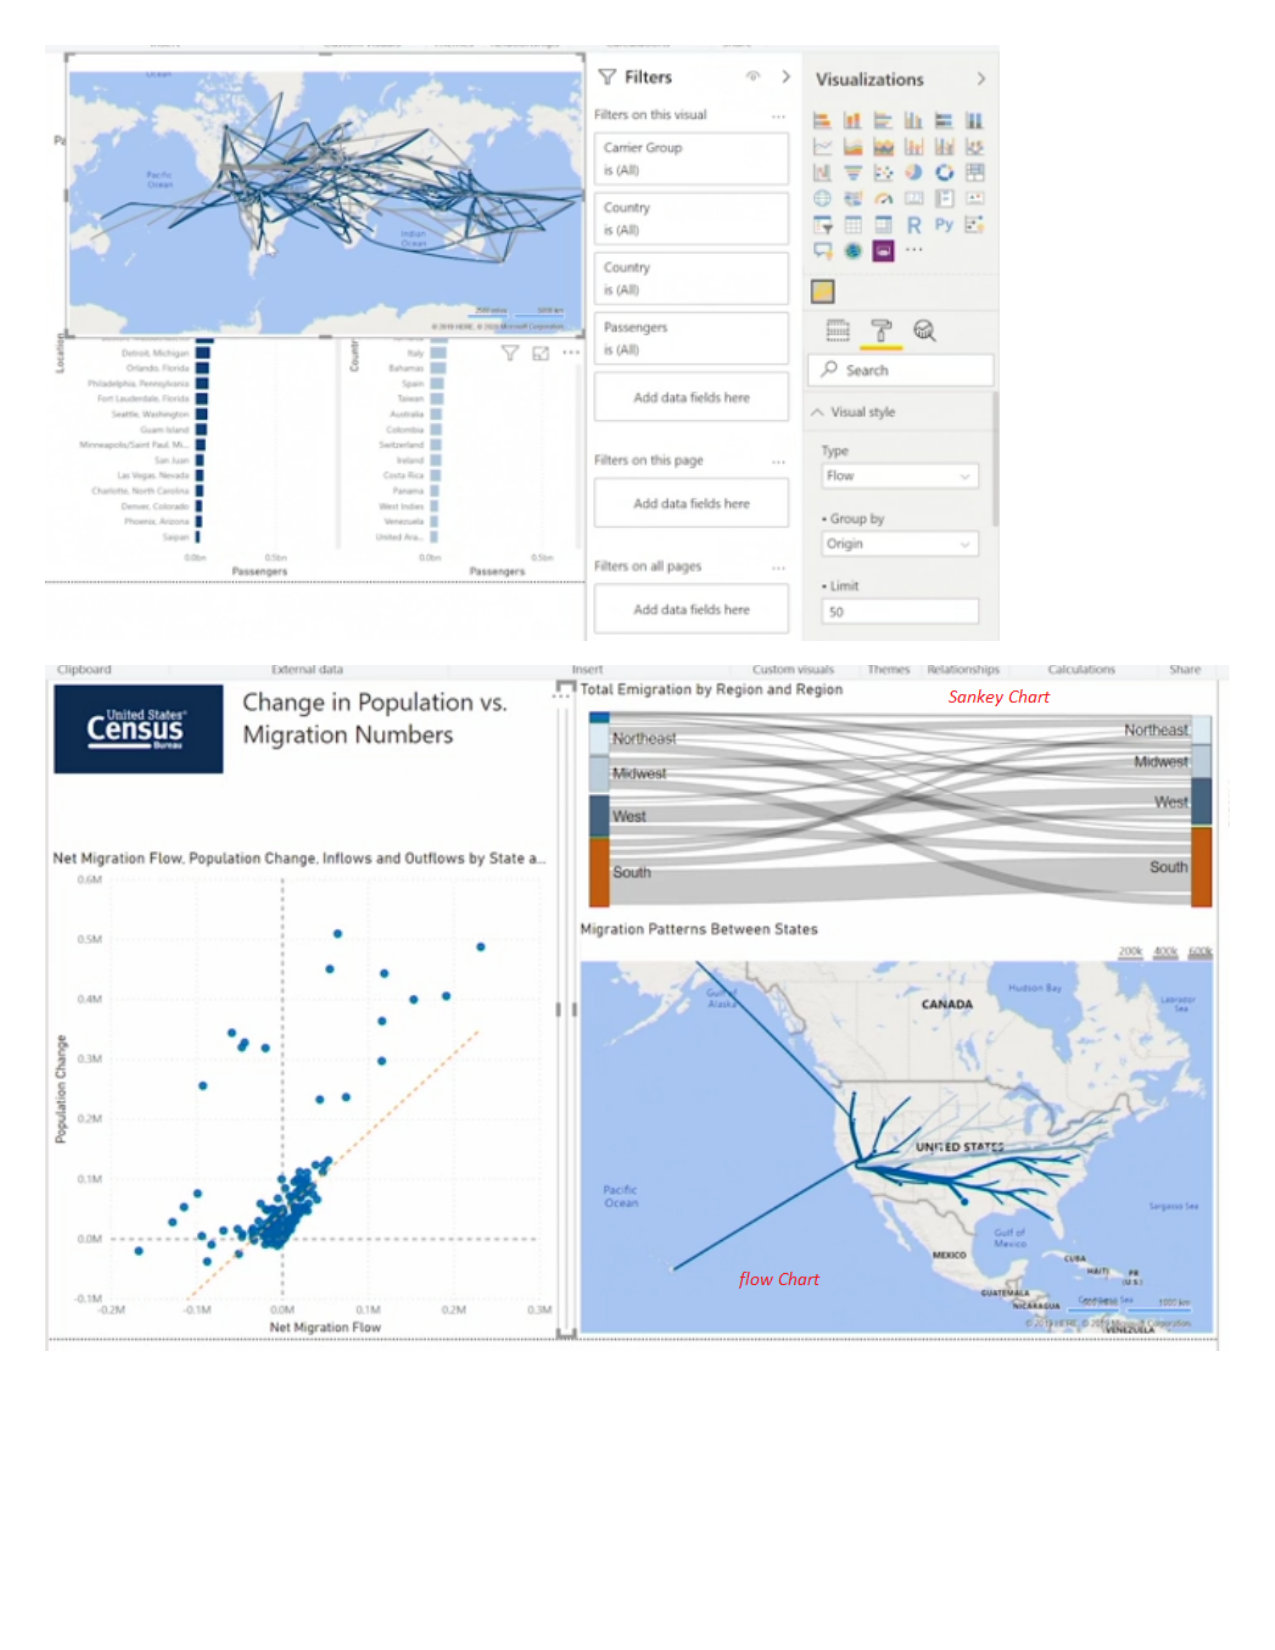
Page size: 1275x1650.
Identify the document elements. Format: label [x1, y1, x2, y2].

picture [45, 45, 1000, 641]
picture [45, 665, 1230, 1351]
